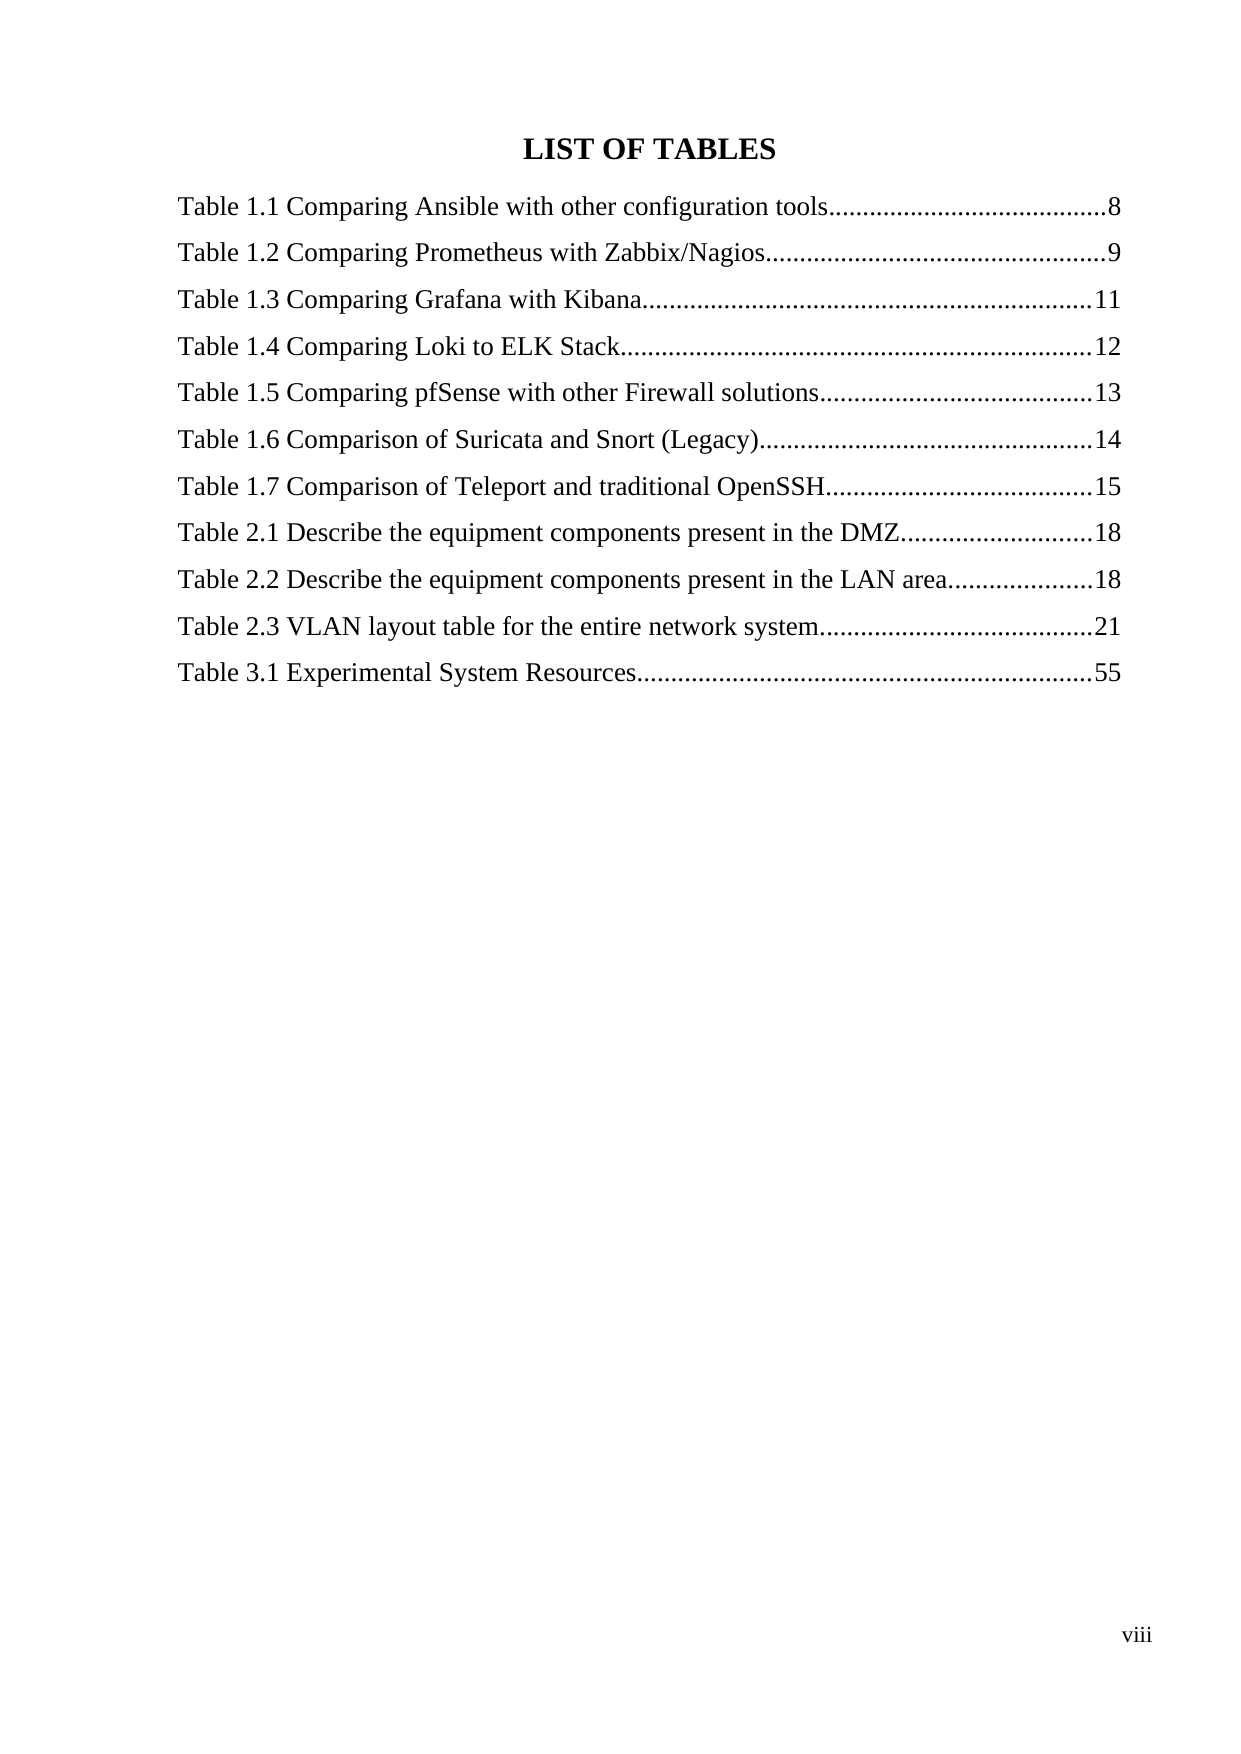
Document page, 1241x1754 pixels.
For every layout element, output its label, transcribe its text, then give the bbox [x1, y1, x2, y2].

text Table 2.1 Describe the equipment components present in the DMZ. 18 [177, 516, 1122, 548]
text Table 1.3 Comparing Grafana with Kibana 11 [177, 283, 1122, 314]
text Table 2.2 Describe the equipment components present in the LAN area. 18 [177, 563, 1122, 594]
text Table 2.3 VLAN layout table for the entire network system. 21 [177, 610, 1122, 641]
text Table 1.5 Comparing pfSense with other Firewall solutions 13 [177, 376, 1122, 408]
text Table 3.1 Experimental System Resources 55 [177, 656, 1122, 688]
text Table 1.1 Comparing Ansible with other configuration tools 8 [177, 190, 1122, 221]
title LIST OF TABLES [177, 131, 1122, 167]
text Table 1.2 Comparing Prometheus with Zabbix/Nagios 9 [177, 236, 1122, 268]
text Table 1.7 Comparison of Teleport and traditional OpenSSH 15 [177, 470, 1122, 501]
text Table 1.6 Comparison of Suricata and Snort (Legacy) 14 [177, 423, 1122, 454]
text Table 1.4 Comparing Loki to ELK Stack 12 [177, 330, 1122, 361]
